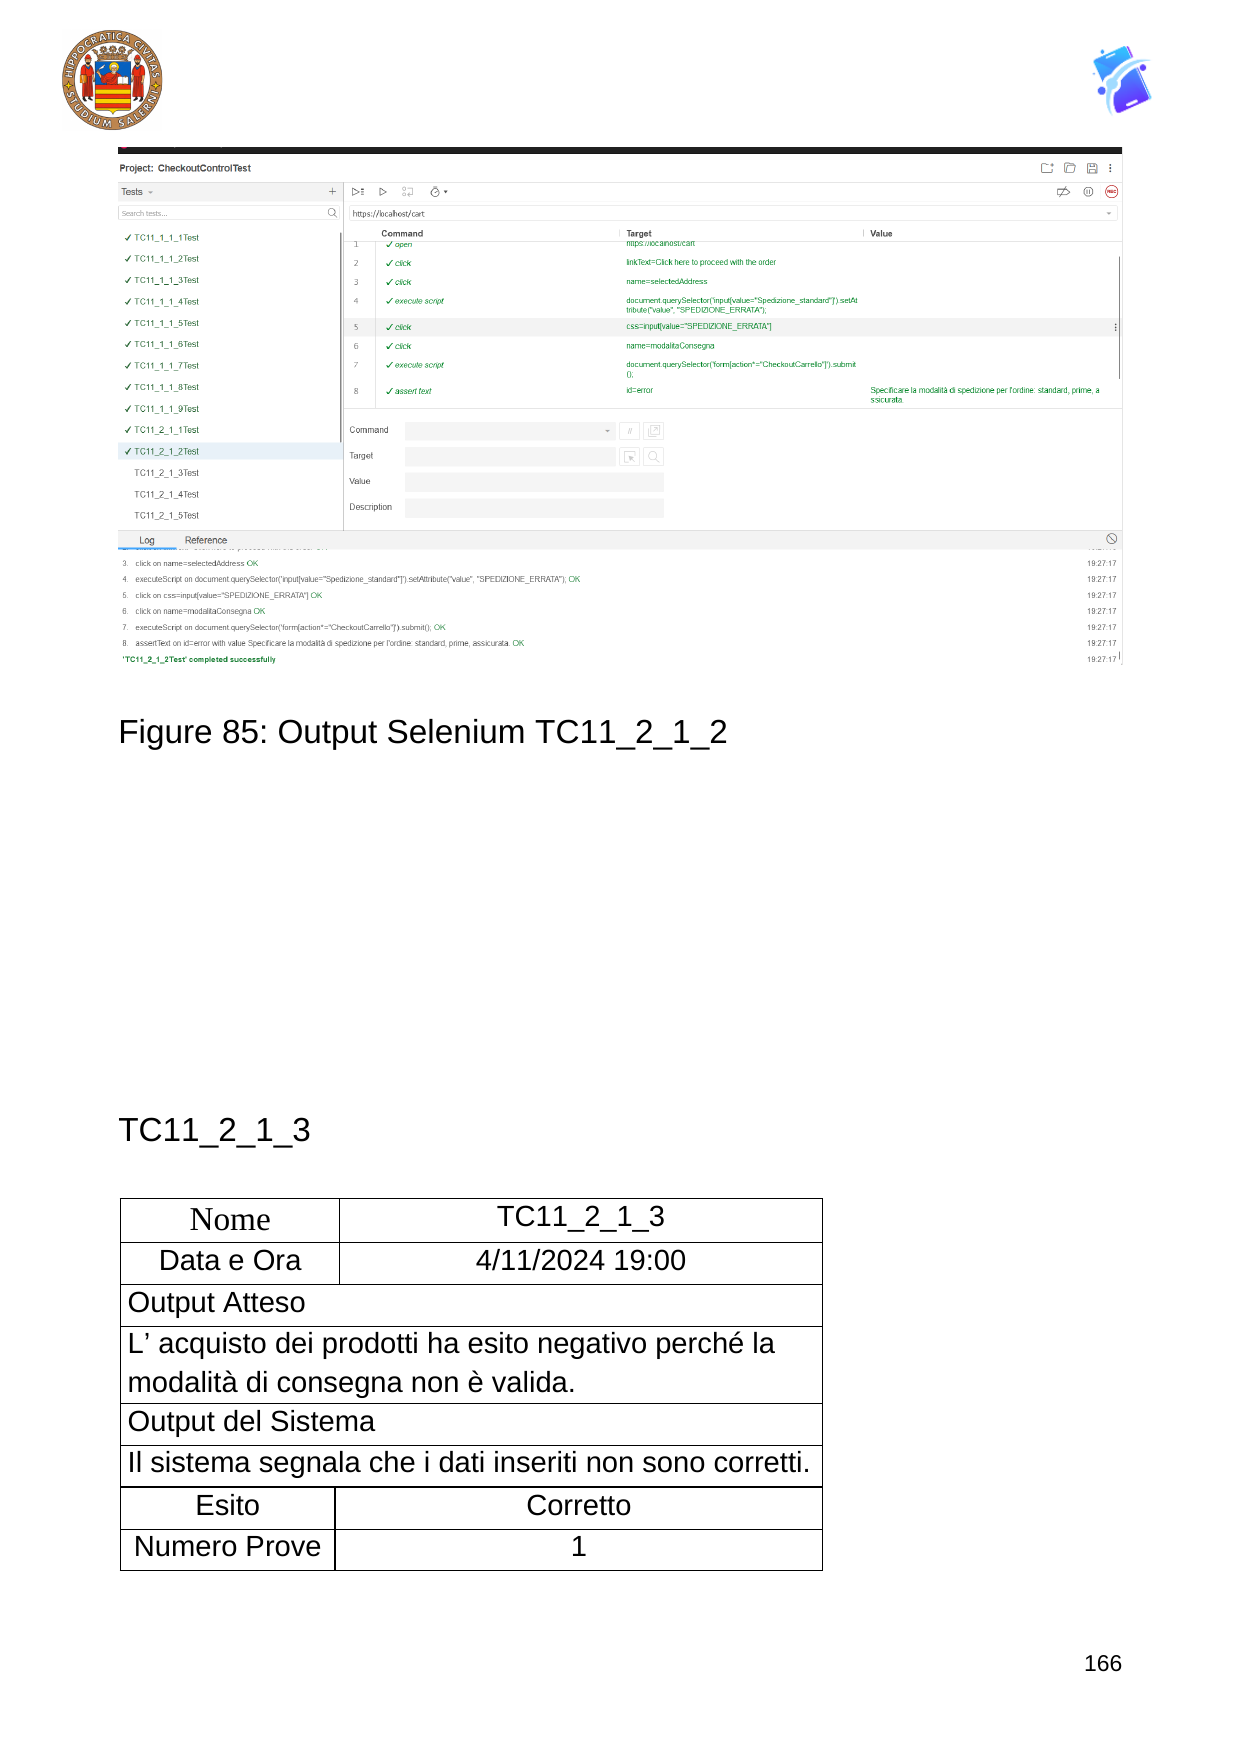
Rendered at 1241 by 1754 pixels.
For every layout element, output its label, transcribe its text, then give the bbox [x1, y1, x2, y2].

text TC11_2_1_3 [118, 1110, 1122, 1148]
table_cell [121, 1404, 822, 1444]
picture [118, 25, 1178, 665]
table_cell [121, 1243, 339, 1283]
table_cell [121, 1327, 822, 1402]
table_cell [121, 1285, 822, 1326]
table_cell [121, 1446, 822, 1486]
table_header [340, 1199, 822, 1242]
picture [61, 29, 163, 131]
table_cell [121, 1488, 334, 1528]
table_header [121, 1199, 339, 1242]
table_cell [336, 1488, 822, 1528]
text Figure 85: Output Selenium TC11_2_1_2 [118, 712, 1122, 751]
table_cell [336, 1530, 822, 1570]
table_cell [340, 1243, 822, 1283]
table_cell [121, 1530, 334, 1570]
